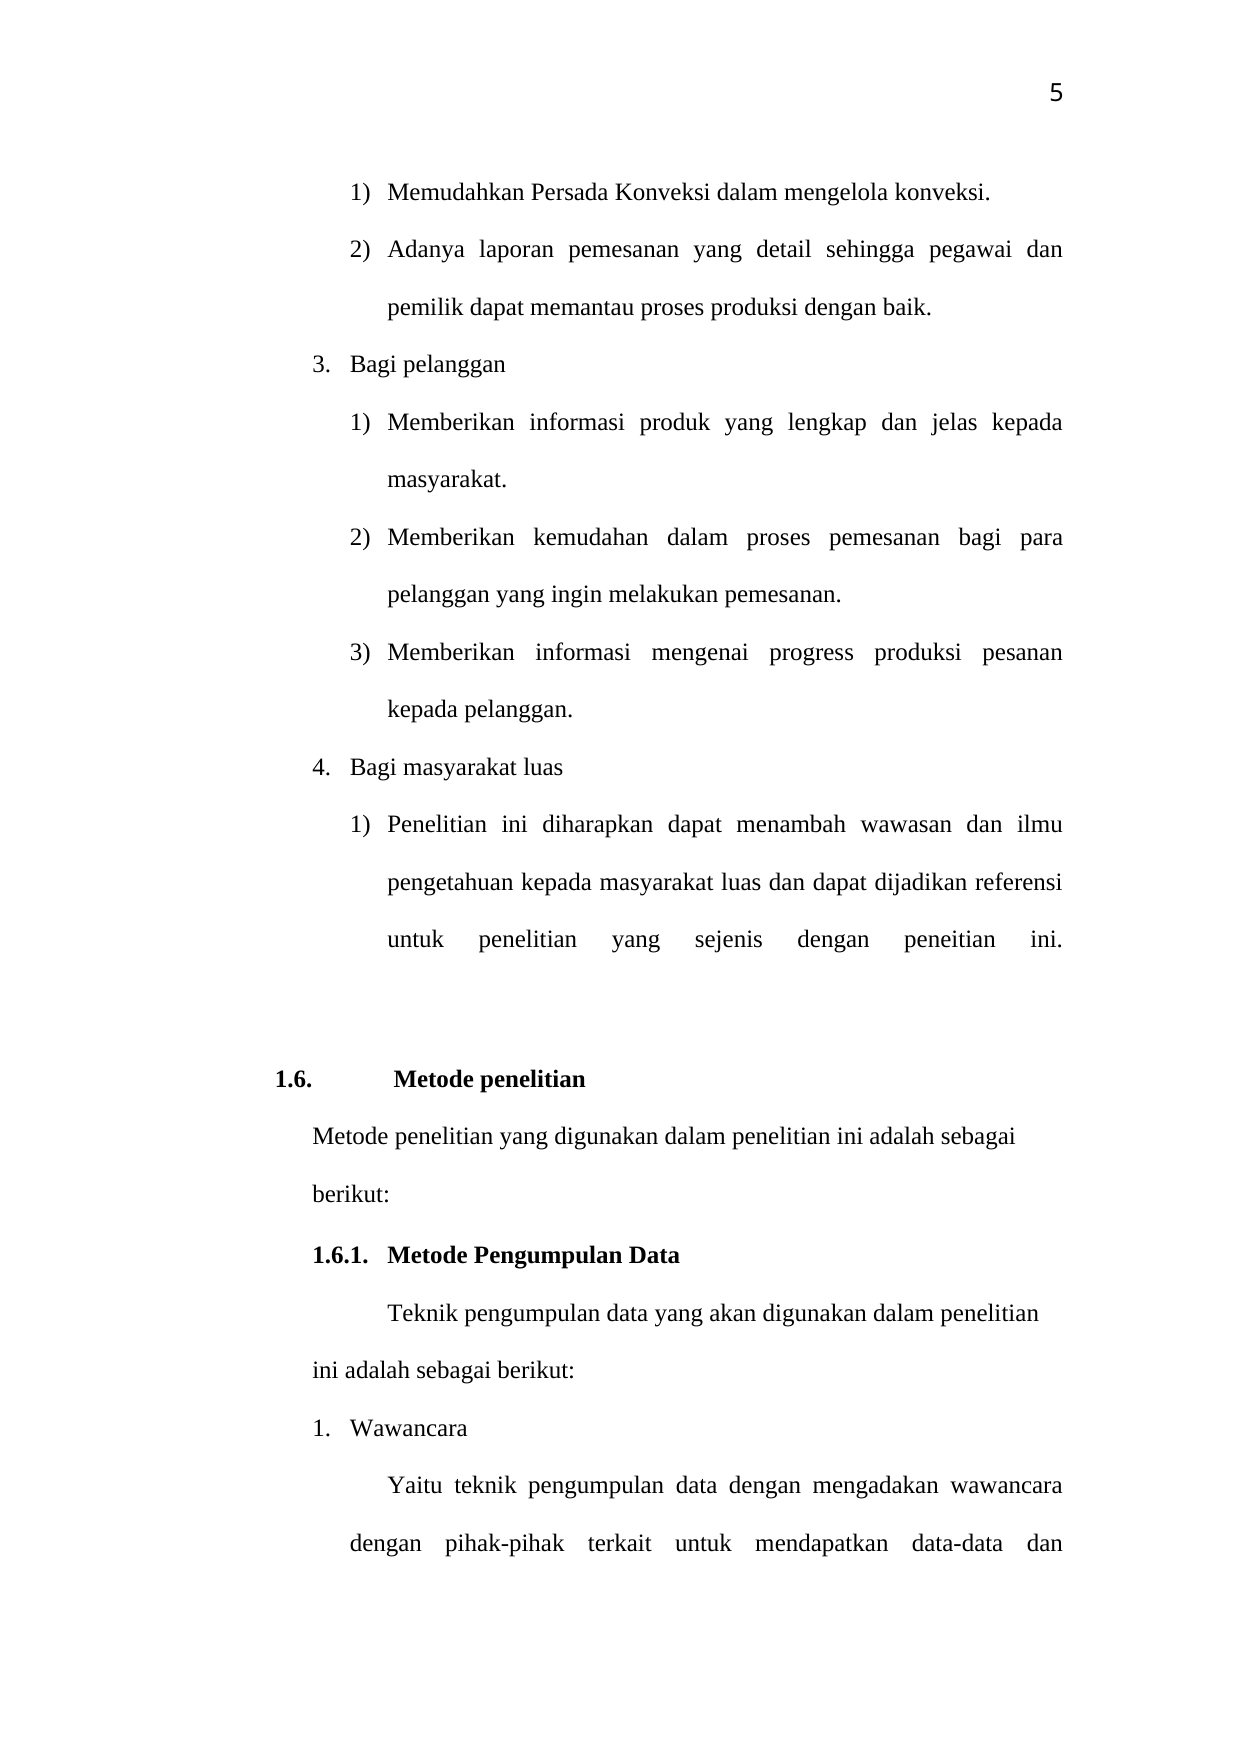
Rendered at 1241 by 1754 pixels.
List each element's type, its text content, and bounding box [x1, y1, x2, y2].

list Wawancara [312, 1413, 1063, 1442]
list Memberikan informasi mengenai progress produksi pesanan kepada pelanggan. [349, 637, 1063, 723]
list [349, 1470, 1063, 1557]
text Metode penelitian yang digunakan dalam penelitian ini adalah sebagai berikut: [312, 1121, 1063, 1207]
list Adanya laporan pemesanan yang detail sehingga pegawai dan pemilik dapat memantau proses produksi dengan baik. [349, 234, 1063, 321]
list Memudahkan Persada Konveksi dalam mengelola konveksi. [349, 177, 1063, 206]
subtitle Metode penelitian [274, 1064, 1063, 1092]
list Bagi pelanggan [312, 349, 1063, 378]
list Memberikan kemudahan dalam proses pemesanan bagi para pelanggan yang ingin melakukan pemesanan. [349, 522, 1063, 608]
list Bagi masyarakat luas [312, 752, 1063, 781]
list Penelitian ini diharapkan dapat menambah wawasan dan ilmu pengetahuan kepada masyarakat luas dan dapat dijadikan referensi untuk penelitian yang sejenis dengan peneitian ini. [349, 809, 1063, 1021]
list Memberikan informasi produk yang lengkap dan jelas kepada masyarakat. [349, 407, 1063, 493]
text Teknik pengumpulan data yang akan digunakan dalam penelitian ini adalah sebagai berikut: [312, 1298, 1063, 1384]
subtitle Metode Pengumpulan Data [312, 1240, 1063, 1269]
